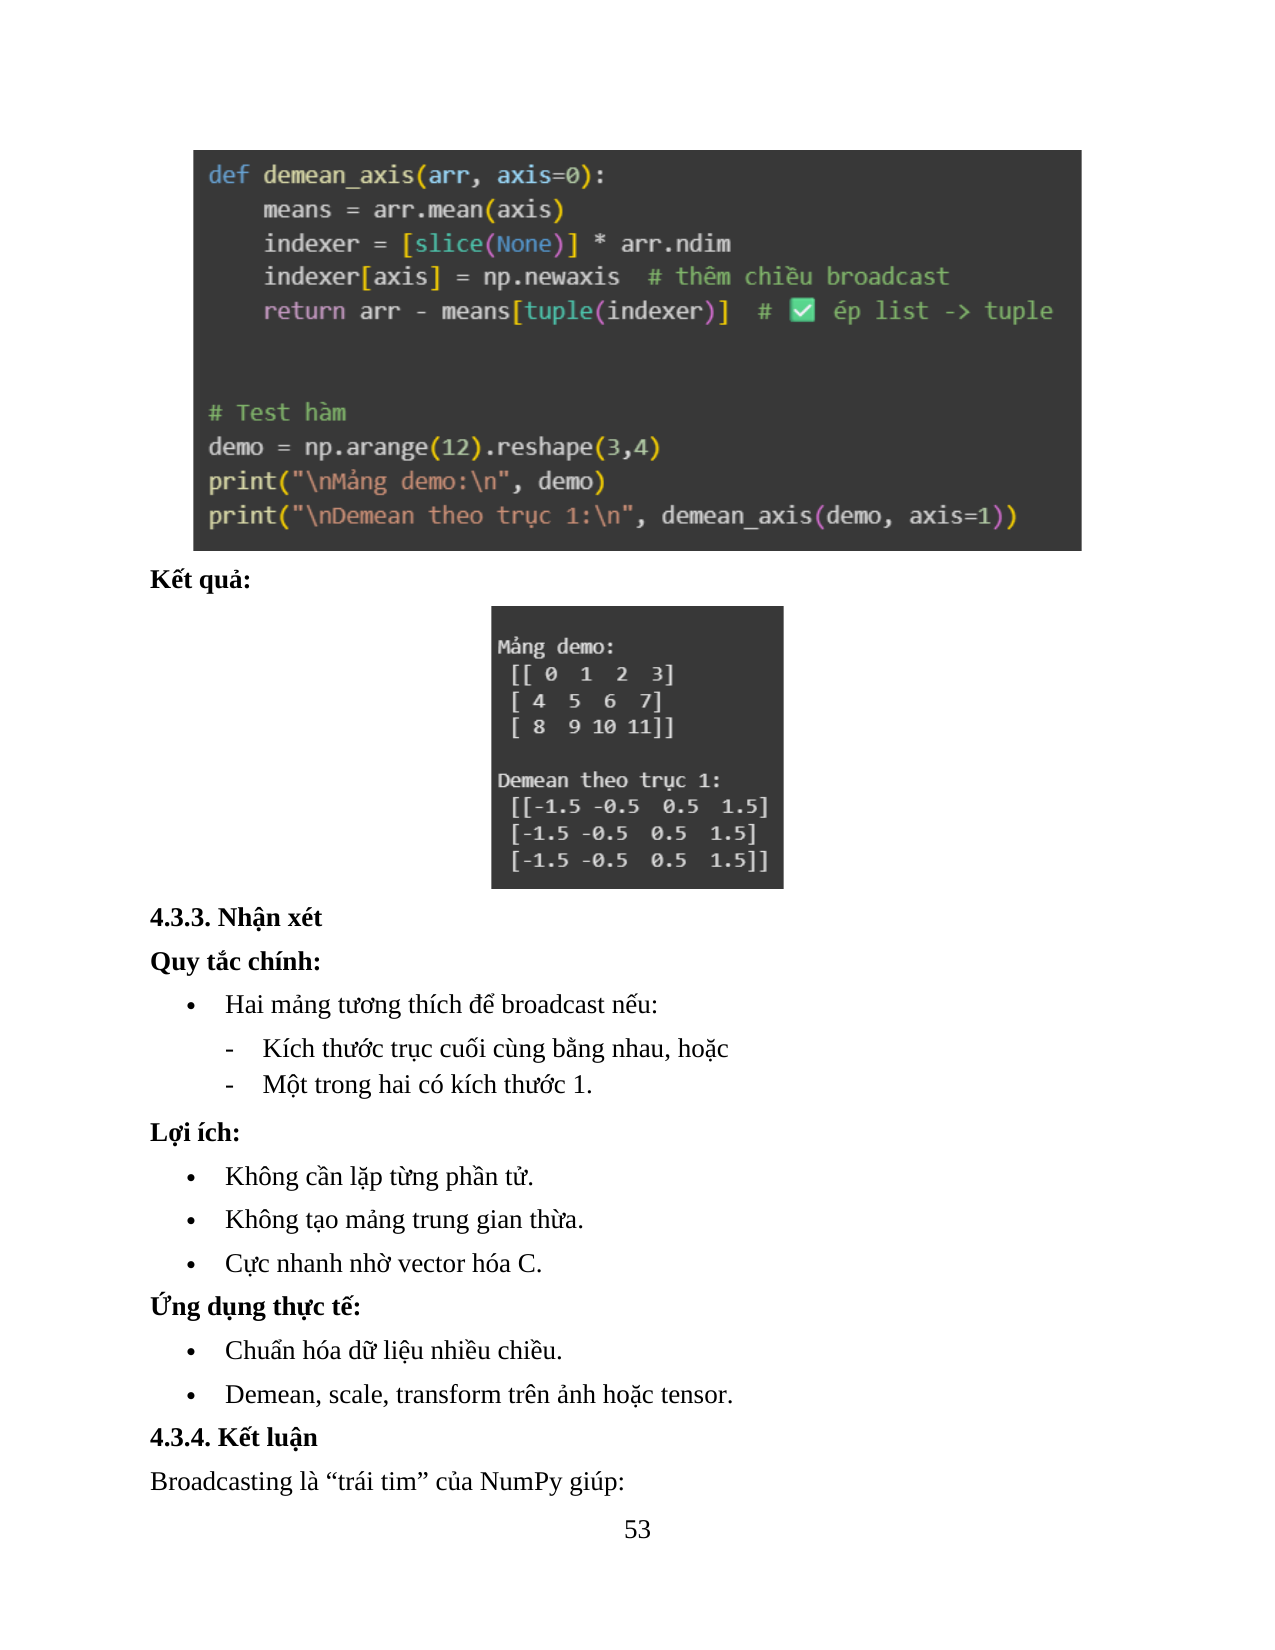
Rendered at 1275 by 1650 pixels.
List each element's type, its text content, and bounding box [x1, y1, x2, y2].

list Hai mảng tương thích để broadcast nếu: [187, 988, 1125, 1019]
picture [491, 606, 784, 889]
text Kết quả: [150, 563, 1125, 594]
list Chuẩn hóa dữ liệu nhiều chiều. [187, 1334, 1125, 1365]
text Lợi ích: [150, 1116, 1125, 1147]
list Không tạo mảng trung gian thừa. [187, 1203, 1125, 1234]
list Một trong hai có kích thước 1. [225, 1068, 1125, 1099]
text 4.3.3. Nhận xét [150, 901, 1125, 932]
text Quy tắc chính: [150, 945, 1125, 976]
text Ứng dụng thực tế: [150, 1291, 1125, 1322]
text 4.3.4. Kết luận [150, 1421, 1125, 1453]
list Kích thước trục cuối cùng bằng nhau, hoặc [225, 1032, 1125, 1063]
list Không cần lặp từng phần tử. [187, 1159, 1125, 1191]
list Cực nhanh nhờ vector hóa C. [187, 1247, 1125, 1278]
list Demean, scale, transform trên ảnh hoặc tensor. [187, 1378, 1125, 1409]
picture [193, 150, 1082, 551]
text Broadcasting là “trái tim” của NumPy giúp: [150, 1465, 1125, 1496]
